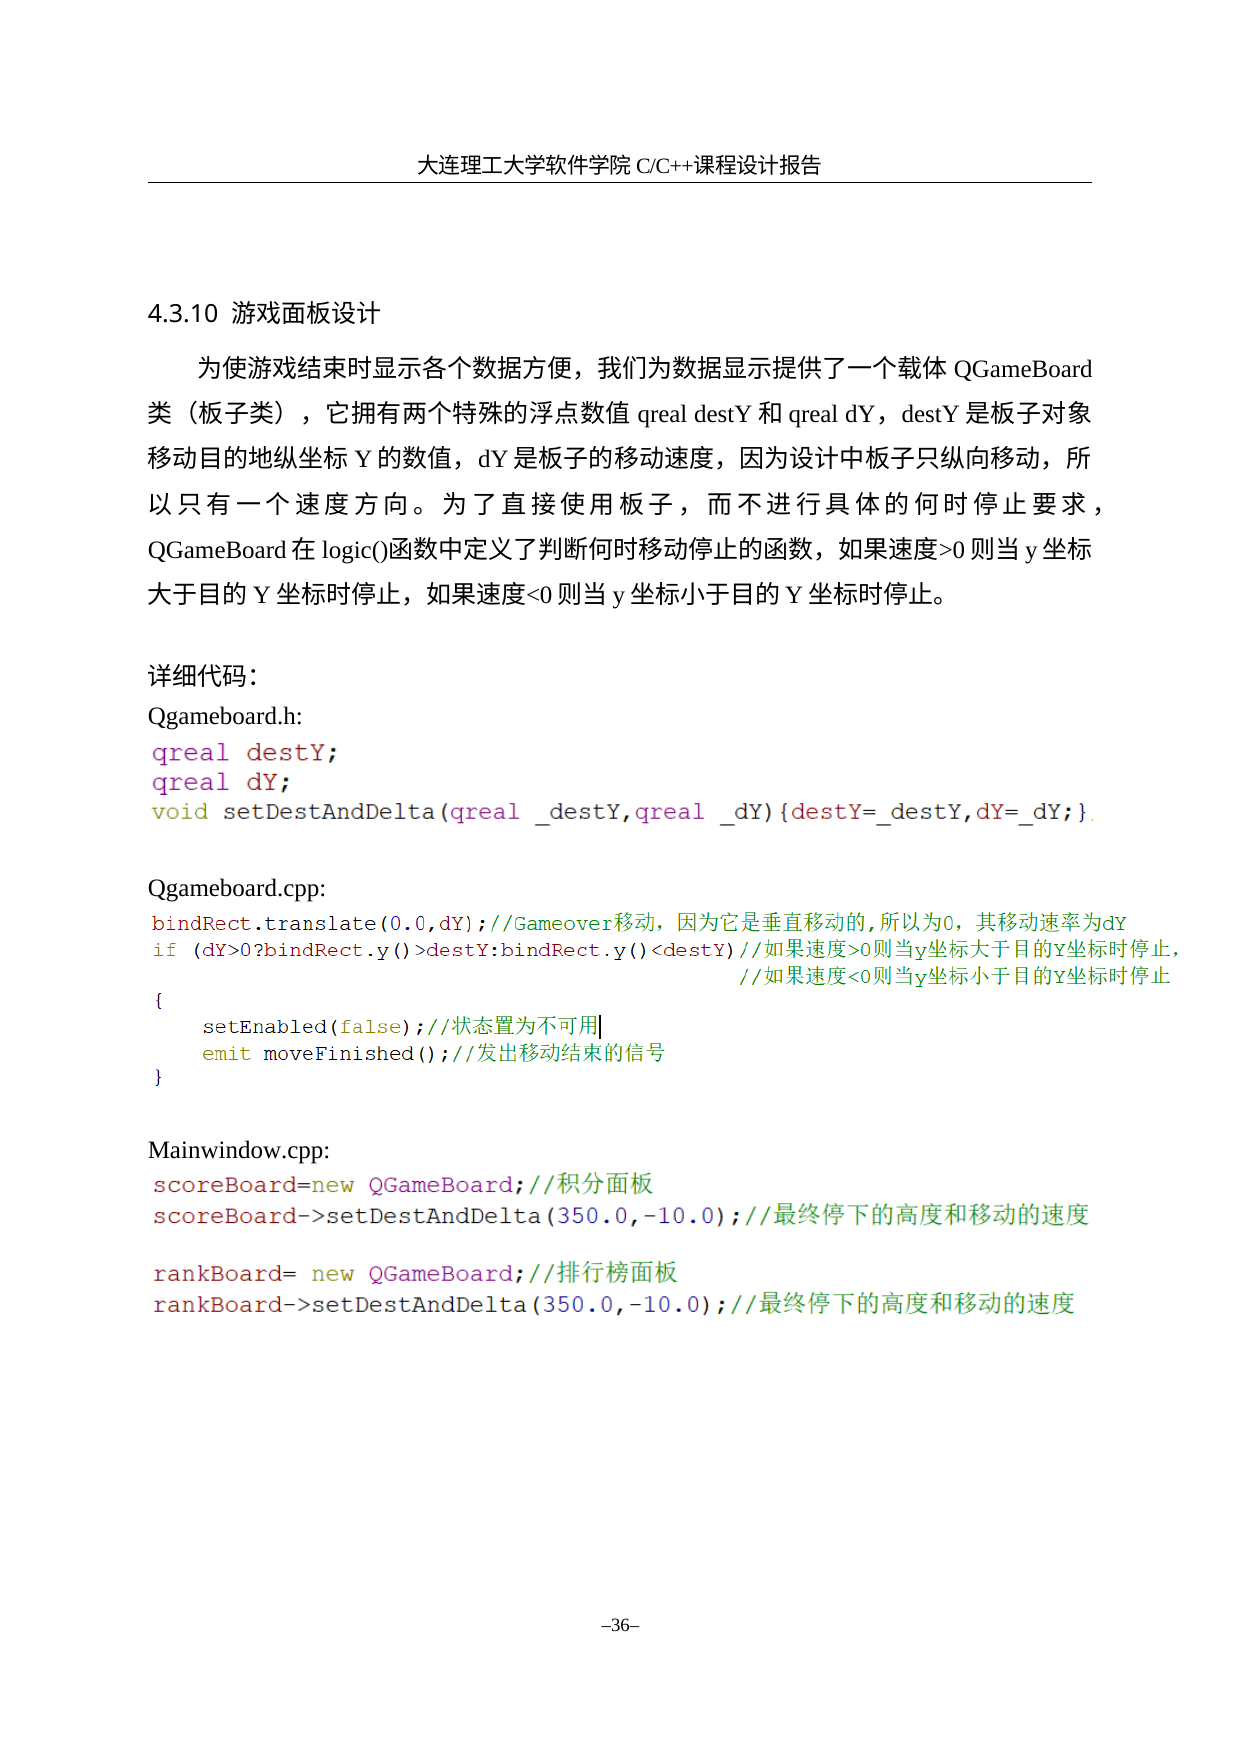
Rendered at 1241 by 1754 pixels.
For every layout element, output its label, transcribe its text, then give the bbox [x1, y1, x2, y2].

text Qgameboard.h: [148, 701, 1092, 730]
text 为使游戏结束时显示各个数据方便，我们为数据显示提供了一个载体QGameBoard类（板子类），它拥有两个特殊的浮点数值qreal destY和qreal dY，destY是板子对象移动目的地纵坐标Y的数值，dY是板子的移动速度，因为设计中板子只纵向移动，所以只有一个速度方向。为了直接使用板子，而不进行具体的何时停止要求，QGameBoard在logic()函数中定义了判断何时移动停止的函数，如果速度>0则当y坐标大于目的Y坐标时停止，如果速度<0则当y坐标小于目的Y坐标时停止。 [148, 348, 1092, 611]
picture [147, 801, 1093, 830]
subtitle 4.3.10 游戏面板设计 [148, 294, 1092, 330]
picture [147, 1171, 1093, 1323]
text 详细代码： [148, 656, 1092, 692]
picture [147, 909, 1183, 1092]
picture [147, 737, 340, 795]
text Mainwindow.cpp: [148, 1135, 1092, 1164]
text Qgameboard.cpp: [148, 873, 1092, 902]
